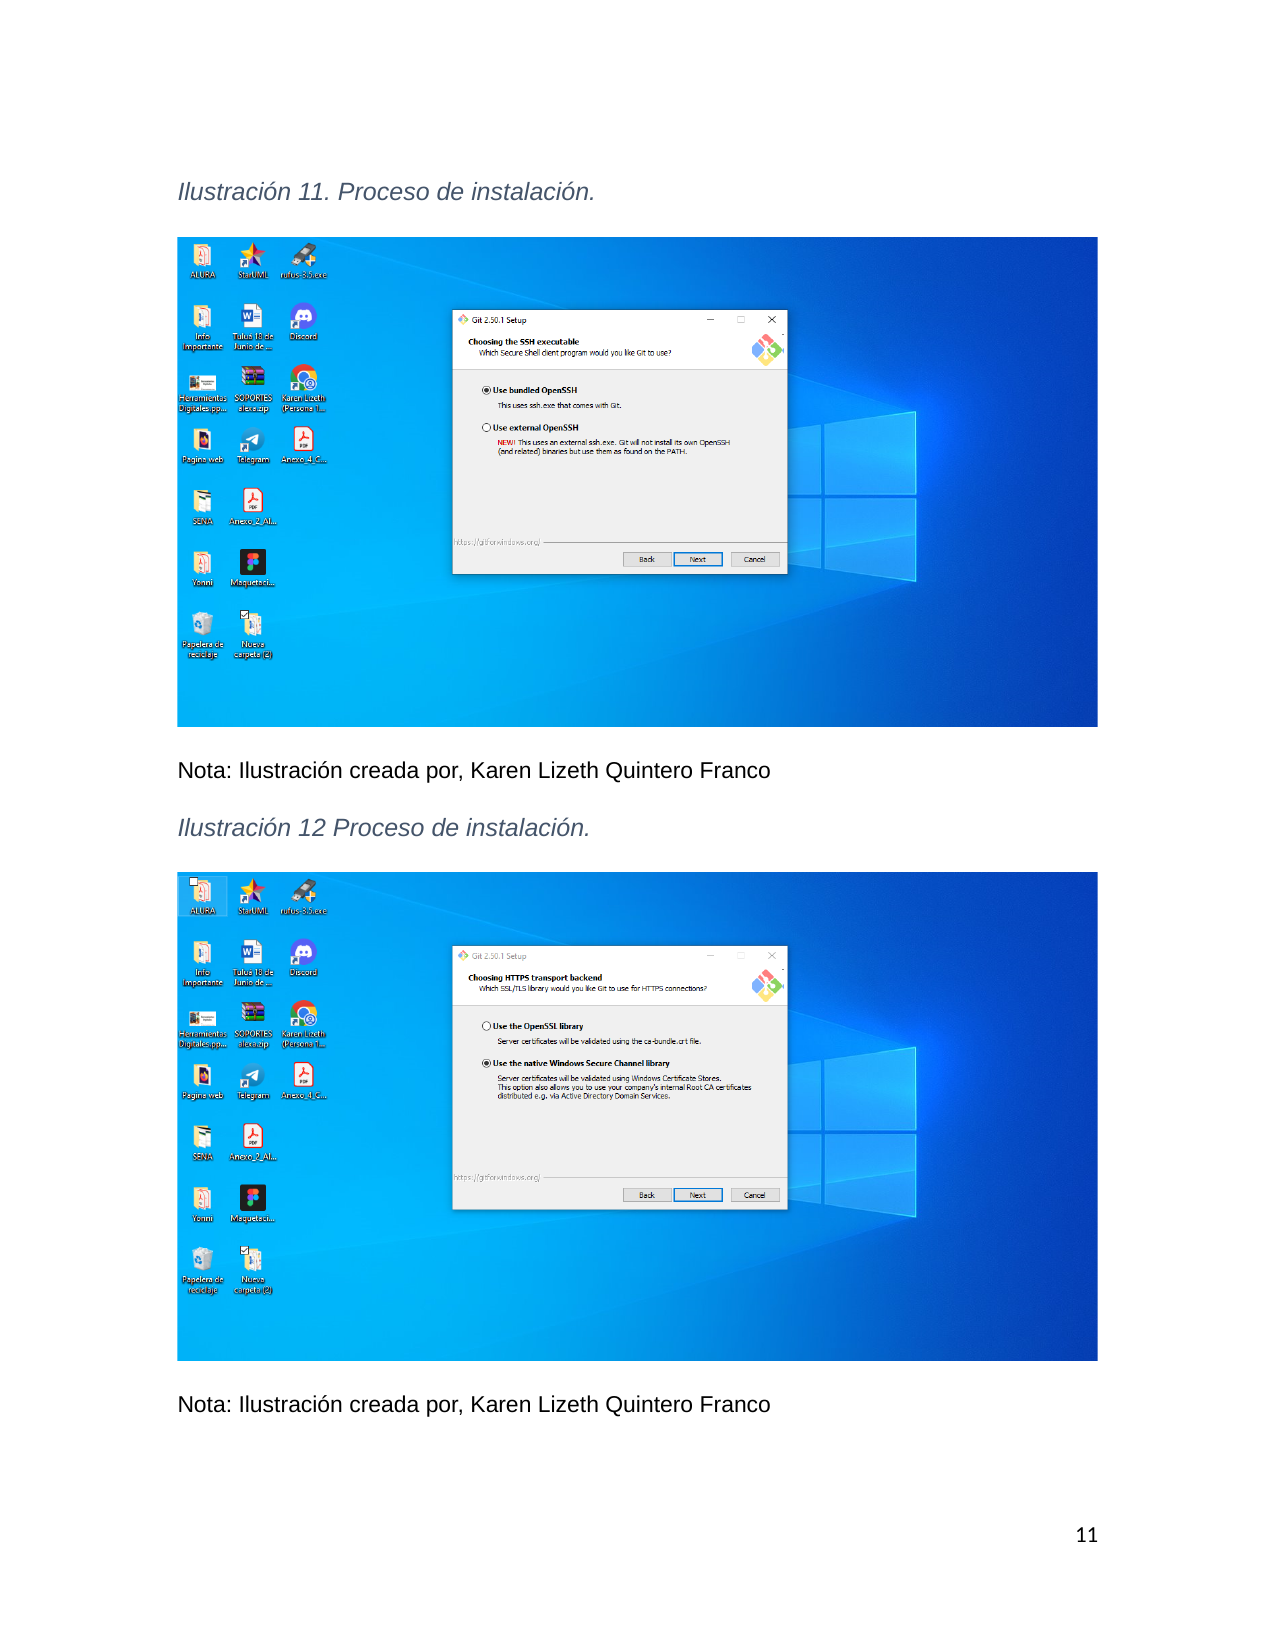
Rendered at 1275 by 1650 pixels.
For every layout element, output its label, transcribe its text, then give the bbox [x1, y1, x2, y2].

picture [194, 552, 210, 573]
picture [383, 872, 1098, 1361]
picture [194, 306, 210, 327]
text Nota: Ilustración creada por, Karen Lizeth Quintero Franco [177, 757, 1098, 783]
picture [235, 970, 247, 974]
picture [194, 429, 210, 449]
picture [194, 942, 210, 963]
picture [196, 970, 206, 974]
picture [294, 1062, 313, 1086]
picture [242, 940, 261, 963]
picture [189, 459, 201, 463]
picture [194, 1065, 210, 1085]
picture [193, 1248, 212, 1270]
picture [241, 428, 263, 451]
picture [241, 611, 261, 635]
picture [291, 365, 316, 390]
picture [291, 939, 316, 964]
picture [196, 334, 206, 338]
picture [291, 1001, 316, 1025]
picture [241, 1064, 263, 1087]
picture [241, 550, 265, 574]
picture [292, 244, 315, 265]
picture [241, 1185, 265, 1210]
picture [294, 427, 313, 451]
picture [190, 376, 215, 390]
text Ilustración 12 Proceso de instalación. [177, 813, 1098, 842]
picture [235, 334, 247, 338]
picture [194, 1126, 210, 1147]
picture [309, 396, 324, 400]
picture [244, 1124, 262, 1148]
picture [241, 1247, 261, 1270]
picture [194, 1188, 210, 1209]
picture [291, 303, 316, 328]
picture [256, 908, 265, 913]
picture [241, 245, 264, 267]
picture [194, 491, 210, 511]
picture [292, 880, 315, 901]
picture [190, 1012, 215, 1025]
picture [243, 1003, 264, 1020]
picture [309, 1032, 324, 1036]
picture [383, 237, 1098, 727]
picture [177, 877, 227, 916]
text Ilustración 11. Proceso de instalación. [177, 177, 1098, 206]
picture [194, 245, 210, 265]
picture [183, 1042, 206, 1047]
picture [189, 1278, 207, 1282]
picture [244, 488, 262, 512]
picture [241, 881, 264, 903]
picture [193, 613, 212, 635]
picture [256, 272, 265, 277]
text Nota: Ilustración creada por, Karen Lizeth Quintero Franco [177, 1391, 1098, 1418]
picture [240, 653, 255, 657]
picture [242, 304, 261, 327]
picture [260, 1043, 268, 1048]
picture [243, 367, 264, 384]
